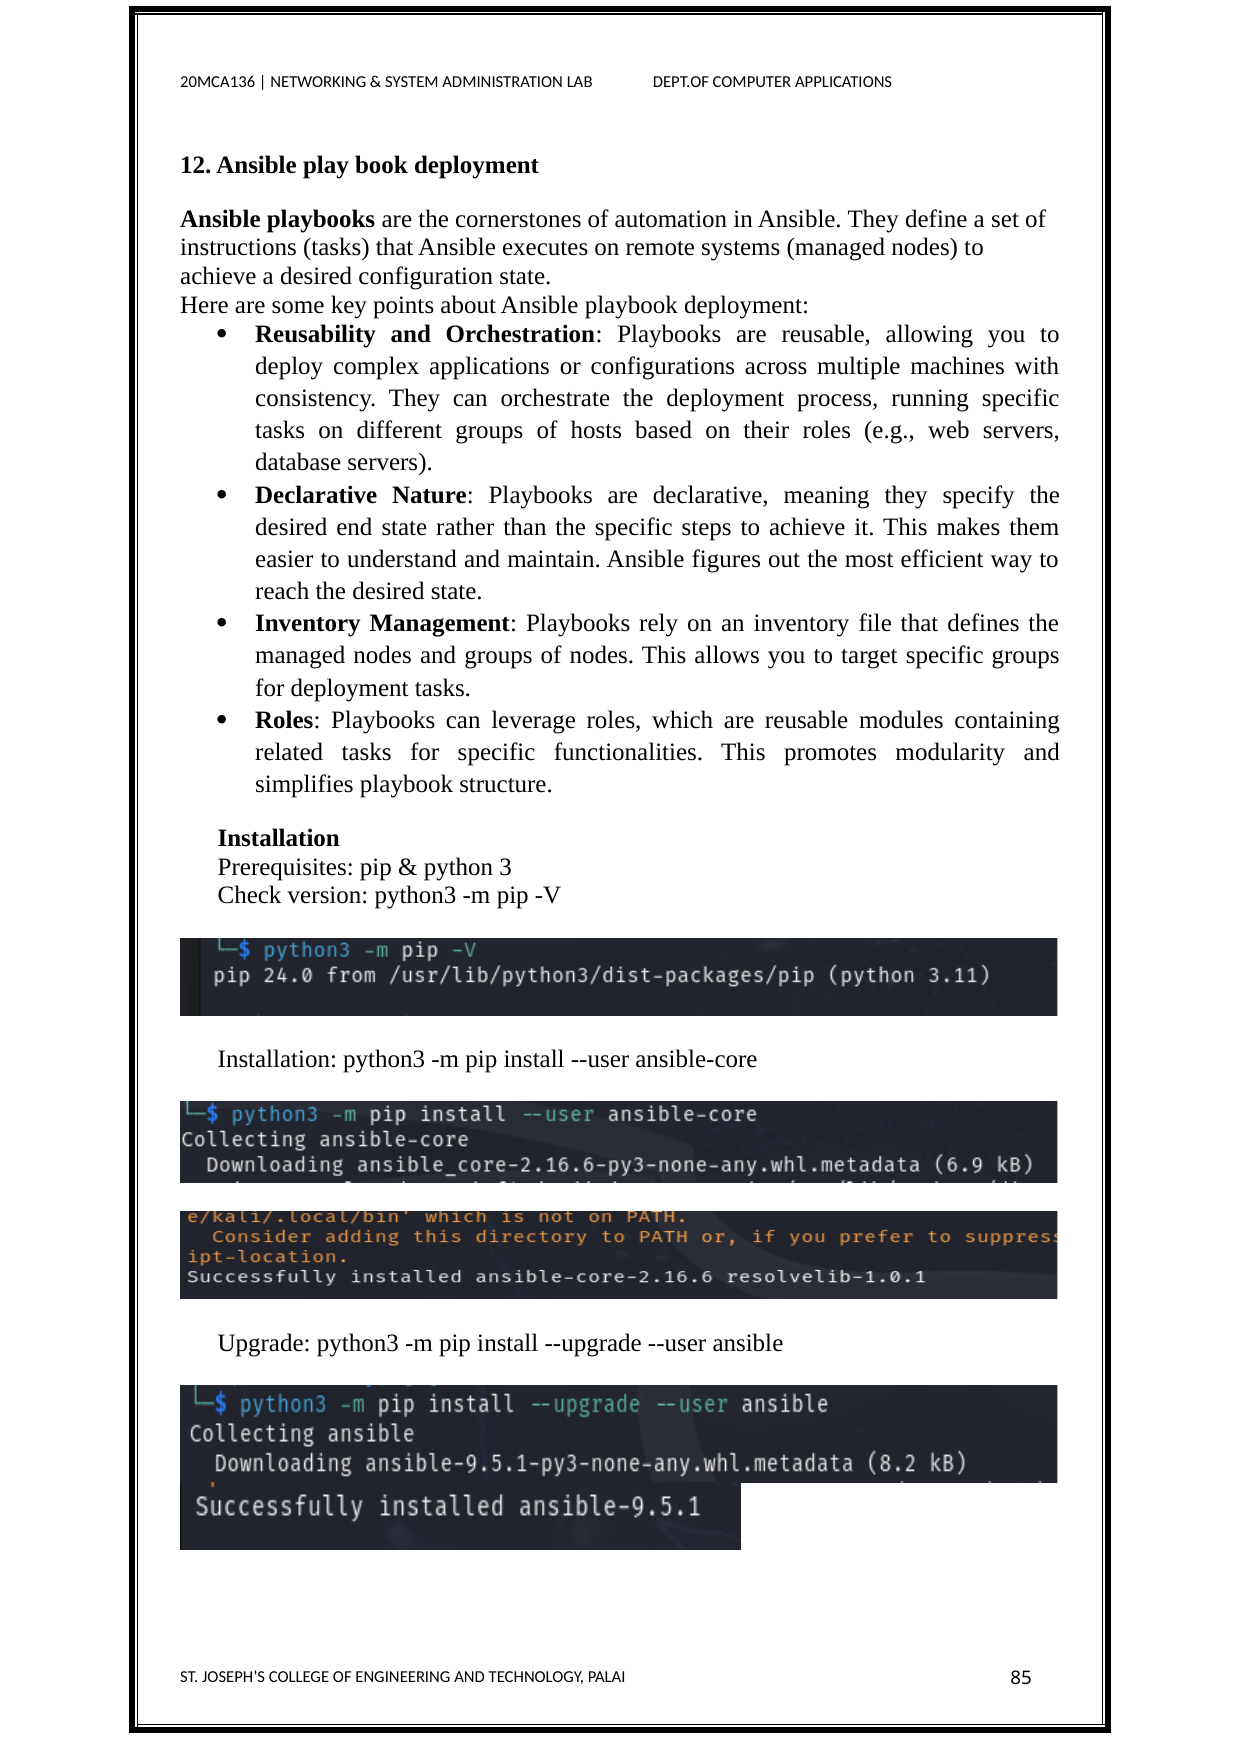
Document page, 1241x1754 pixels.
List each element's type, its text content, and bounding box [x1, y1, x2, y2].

text Prerequisites: pip & python 3 [217, 852, 1060, 881]
text 12. Ansible play book deployment [180, 150, 1060, 179]
list Roles: Playbooks can leverage roles, which are reusable modules containing related tasks for specific functionalities. This promotes modularity and simplifies playbook structure. [217, 705, 1060, 798]
text Check version: python3 -m pip -V [217, 881, 1060, 909]
list Declarative Nature: Playbooks are declarative, meaning they specify the desired end state rather than the specific steps to achieve it. This makes them easier to understand and maintain. Ansible figures out the most efficient way to reach the desired state. [217, 480, 1060, 605]
picture [180, 1101, 1058, 1183]
list Inventory Management: Playbooks rely on an inventory file that defines the managed nodes and groups of nodes. This allows you to target specific groups for deployment tasks. [217, 608, 1060, 702]
text Here are some key points about Ansible playbook deployment: [180, 290, 1060, 319]
picture [180, 1385, 1058, 1550]
list Reusability and Orchestration: Playbooks are reusable, allowing you to deploy complex applications or configurations across multiple machines with consistency. They can orchestrate the deployment process, running specific tasks on different groups of hosts based on their roles (e.g., web servers, database servers). [217, 319, 1060, 476]
text Installation: python3 -m pip install --user ansible-core [217, 1044, 1060, 1073]
text Ansible playbooks are the cornerstones of automation in Ansible. They define a set of instructions (tasks) that Ansible executes on remote systems (managed nodes) to achieve a desired configuration state. [180, 204, 1060, 290]
text Installation [217, 823, 1060, 852]
picture [180, 938, 1058, 1016]
picture [180, 1211, 1058, 1299]
text Upgrade: python3 -m pip install --upgrade --user ansible [217, 1328, 1060, 1356]
